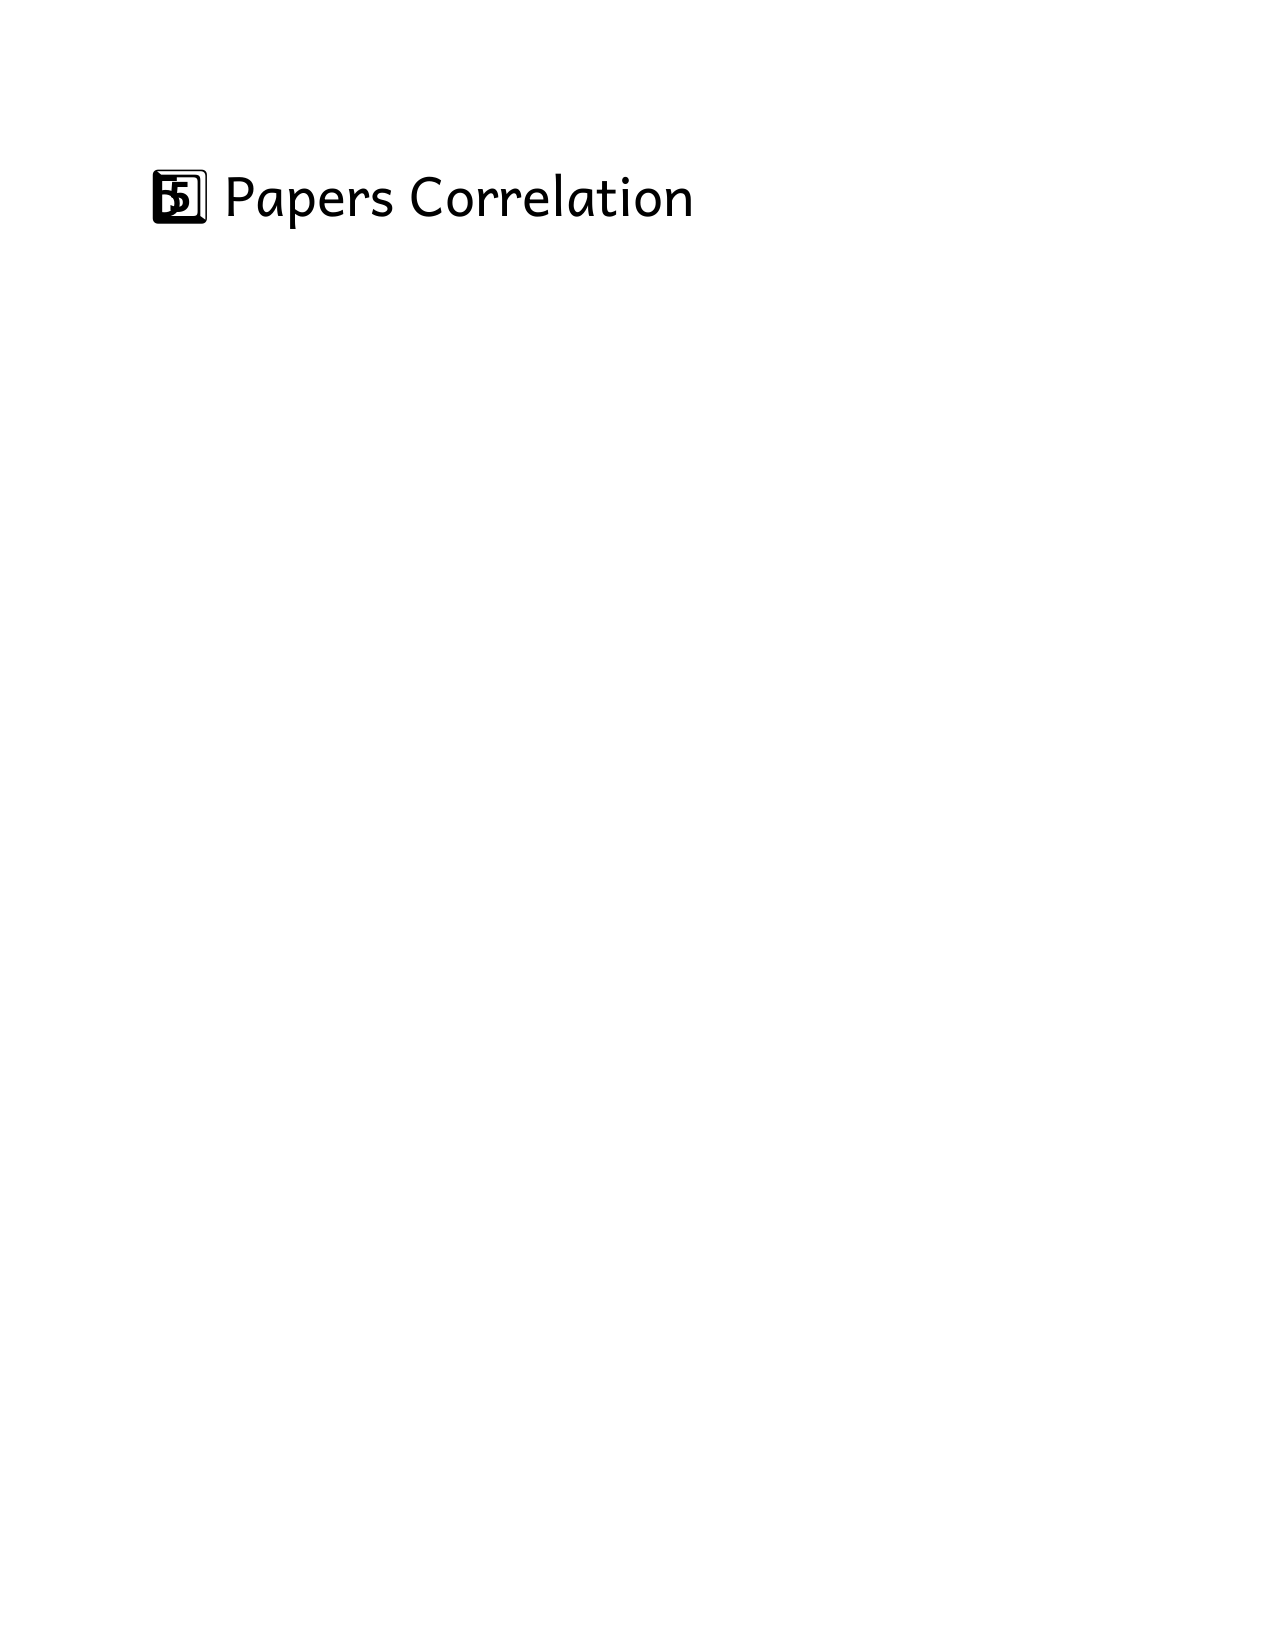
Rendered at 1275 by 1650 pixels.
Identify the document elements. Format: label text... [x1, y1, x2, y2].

title 5️⃣ Papers Correlation [150, 150, 1125, 237]
